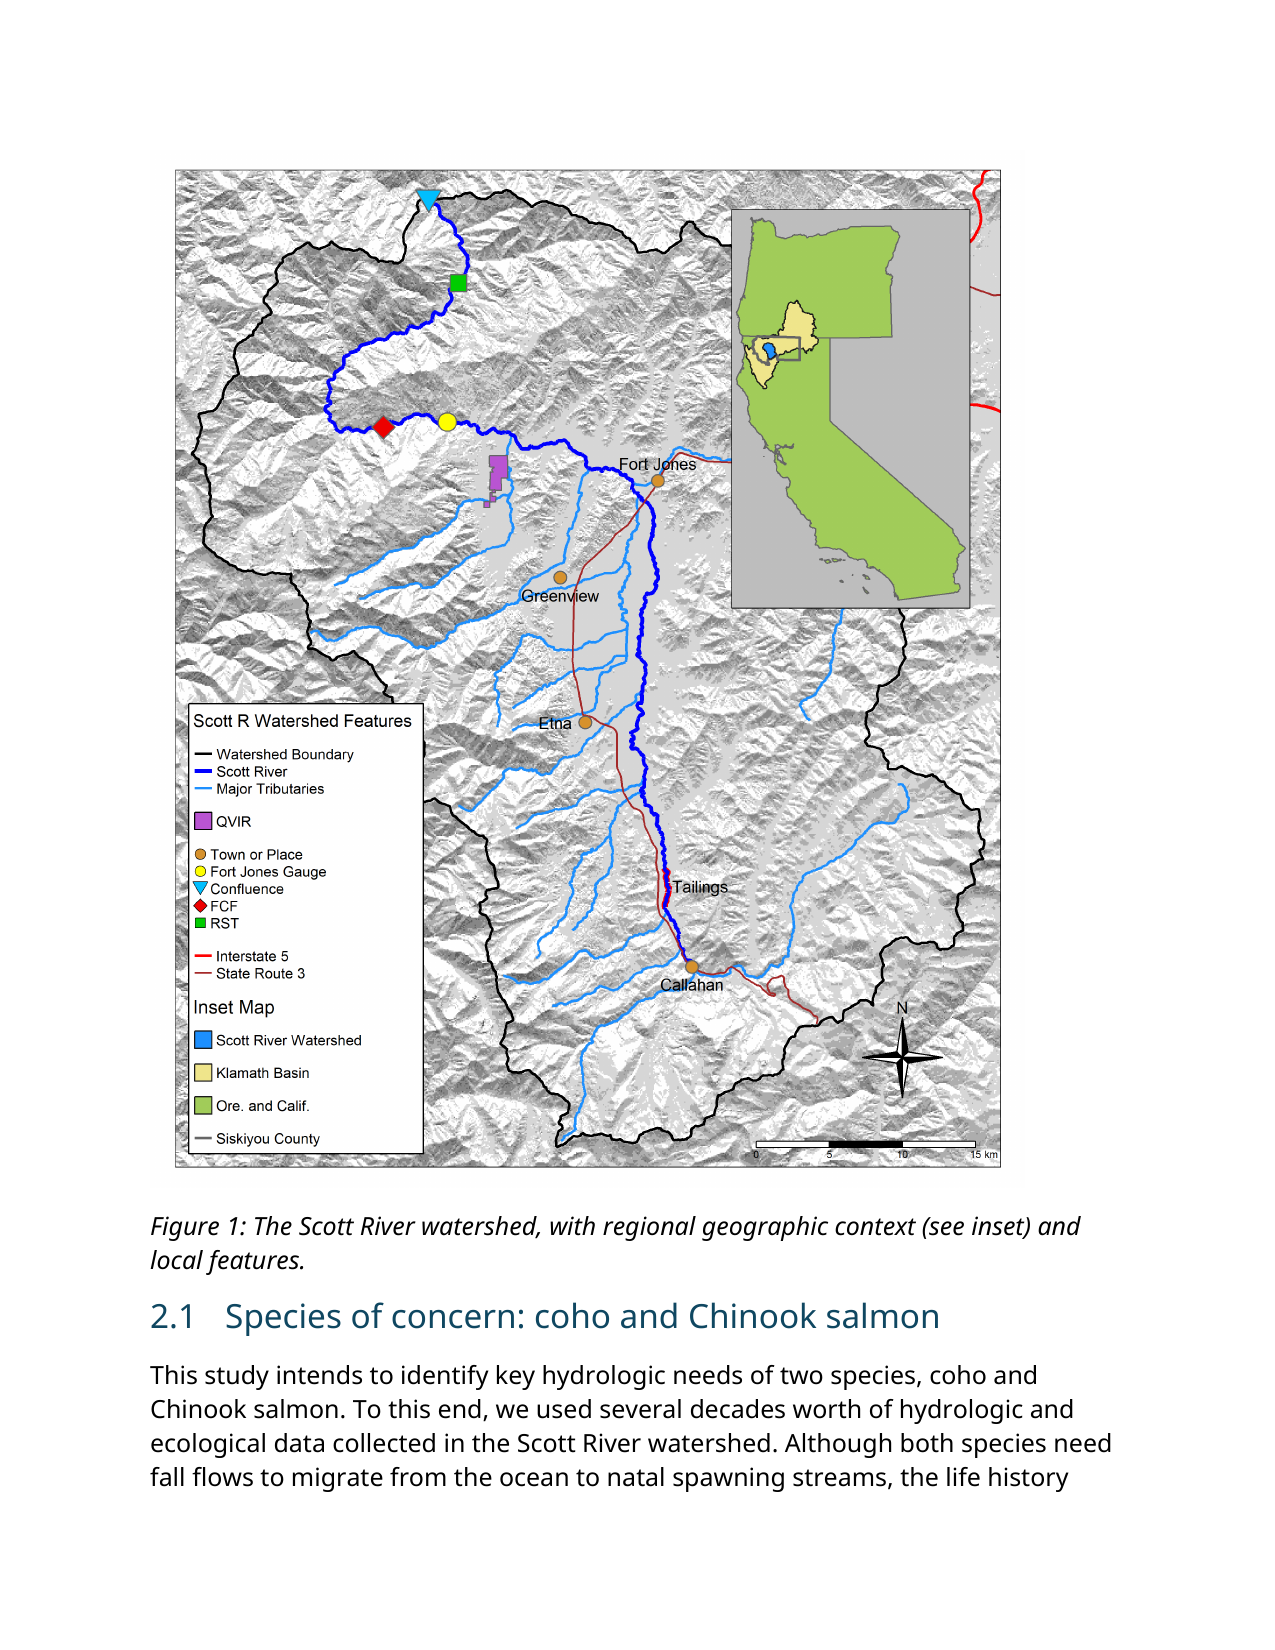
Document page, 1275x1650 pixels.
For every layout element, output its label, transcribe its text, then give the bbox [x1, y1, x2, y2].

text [150, 1357, 1125, 1493]
text Figure 1: The Scott River watershed, with regional geographic context (see inset) and local features. [150, 1208, 1125, 1276]
subtitle 2.1 Species of concern: coho and Chinook salmon [150, 1293, 1125, 1338]
picture [150, 150, 1025, 1188]
